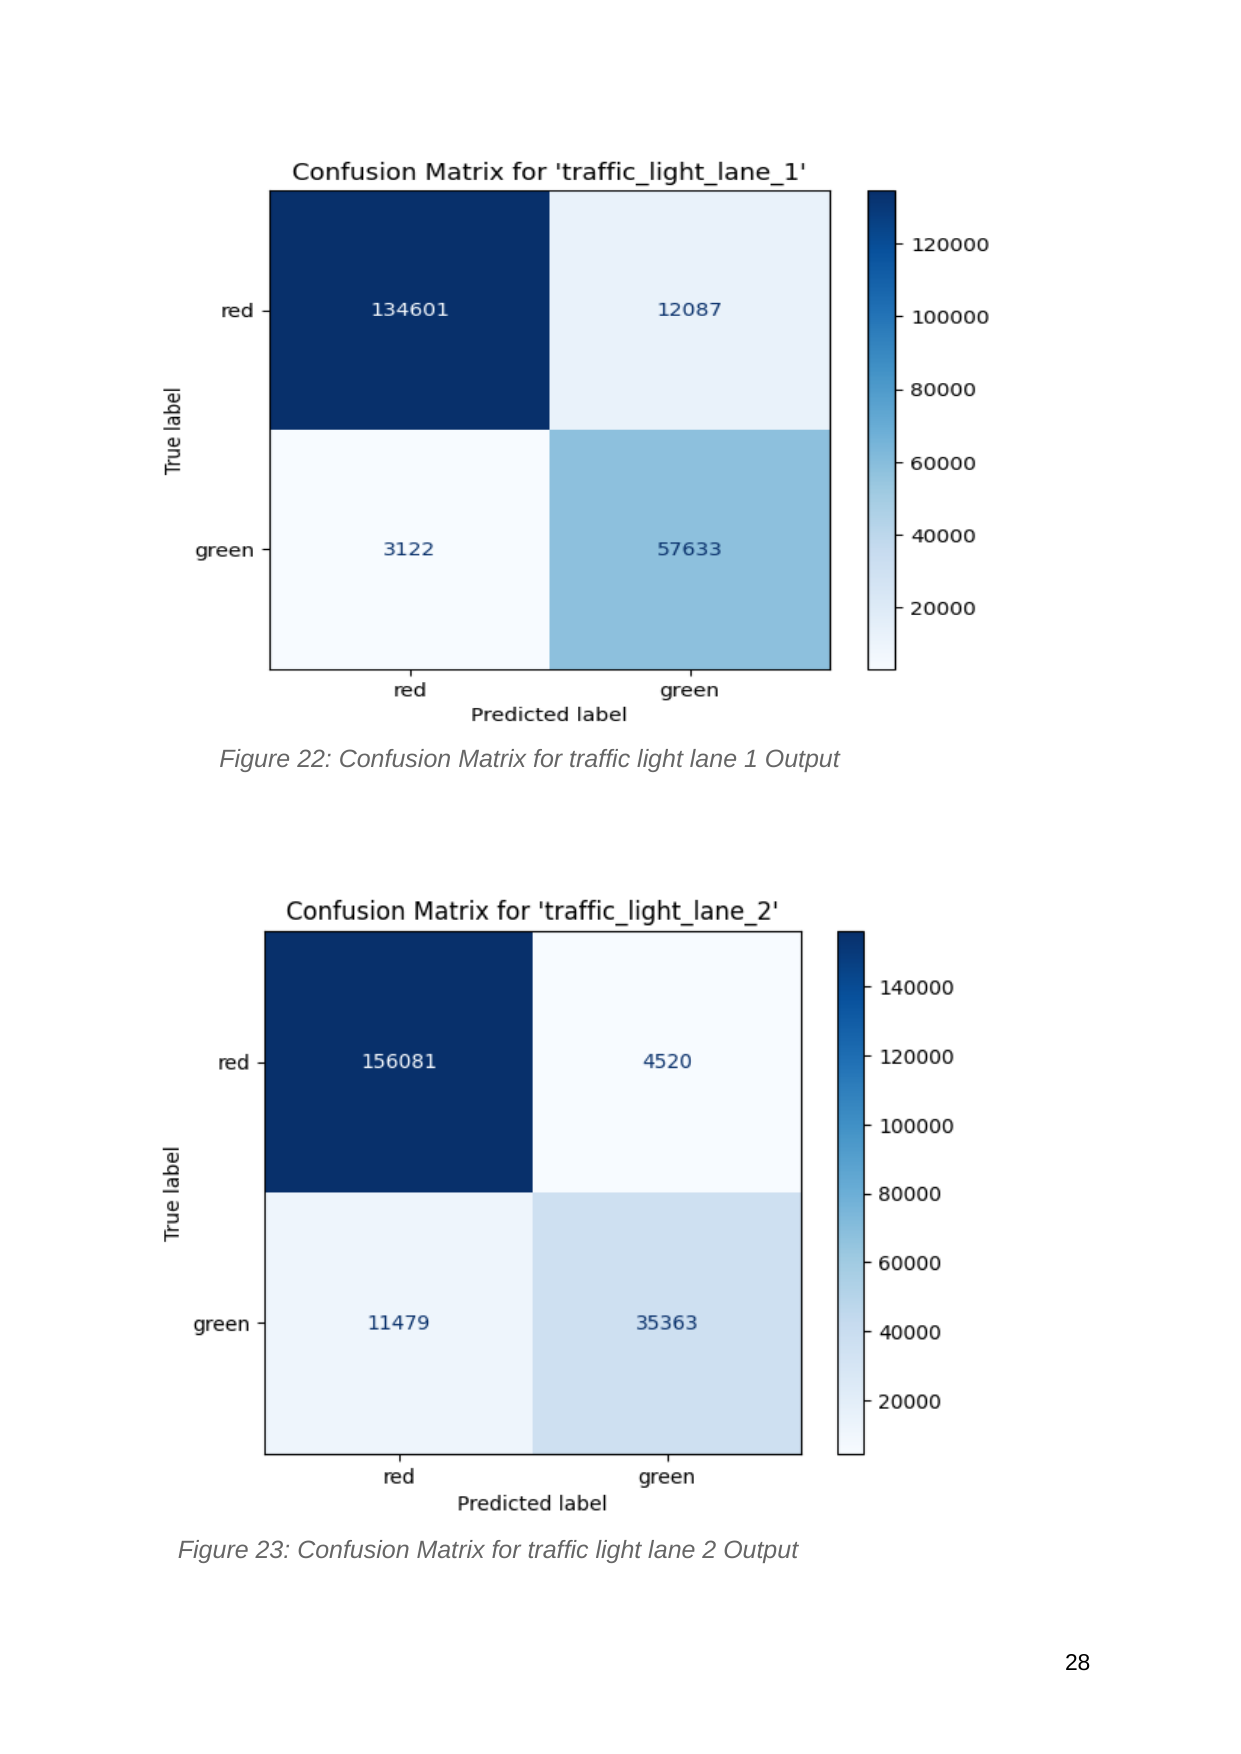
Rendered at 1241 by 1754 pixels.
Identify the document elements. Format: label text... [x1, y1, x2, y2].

picture [150, 886, 968, 1529]
picture [150, 150, 1004, 738]
text Figure 23: Confusion Matrix for traffic light lane 2 Output [150, 1535, 1090, 1564]
text Figure 22: Confusion Matrix for traffic light lane 1 Output [150, 744, 1090, 772]
